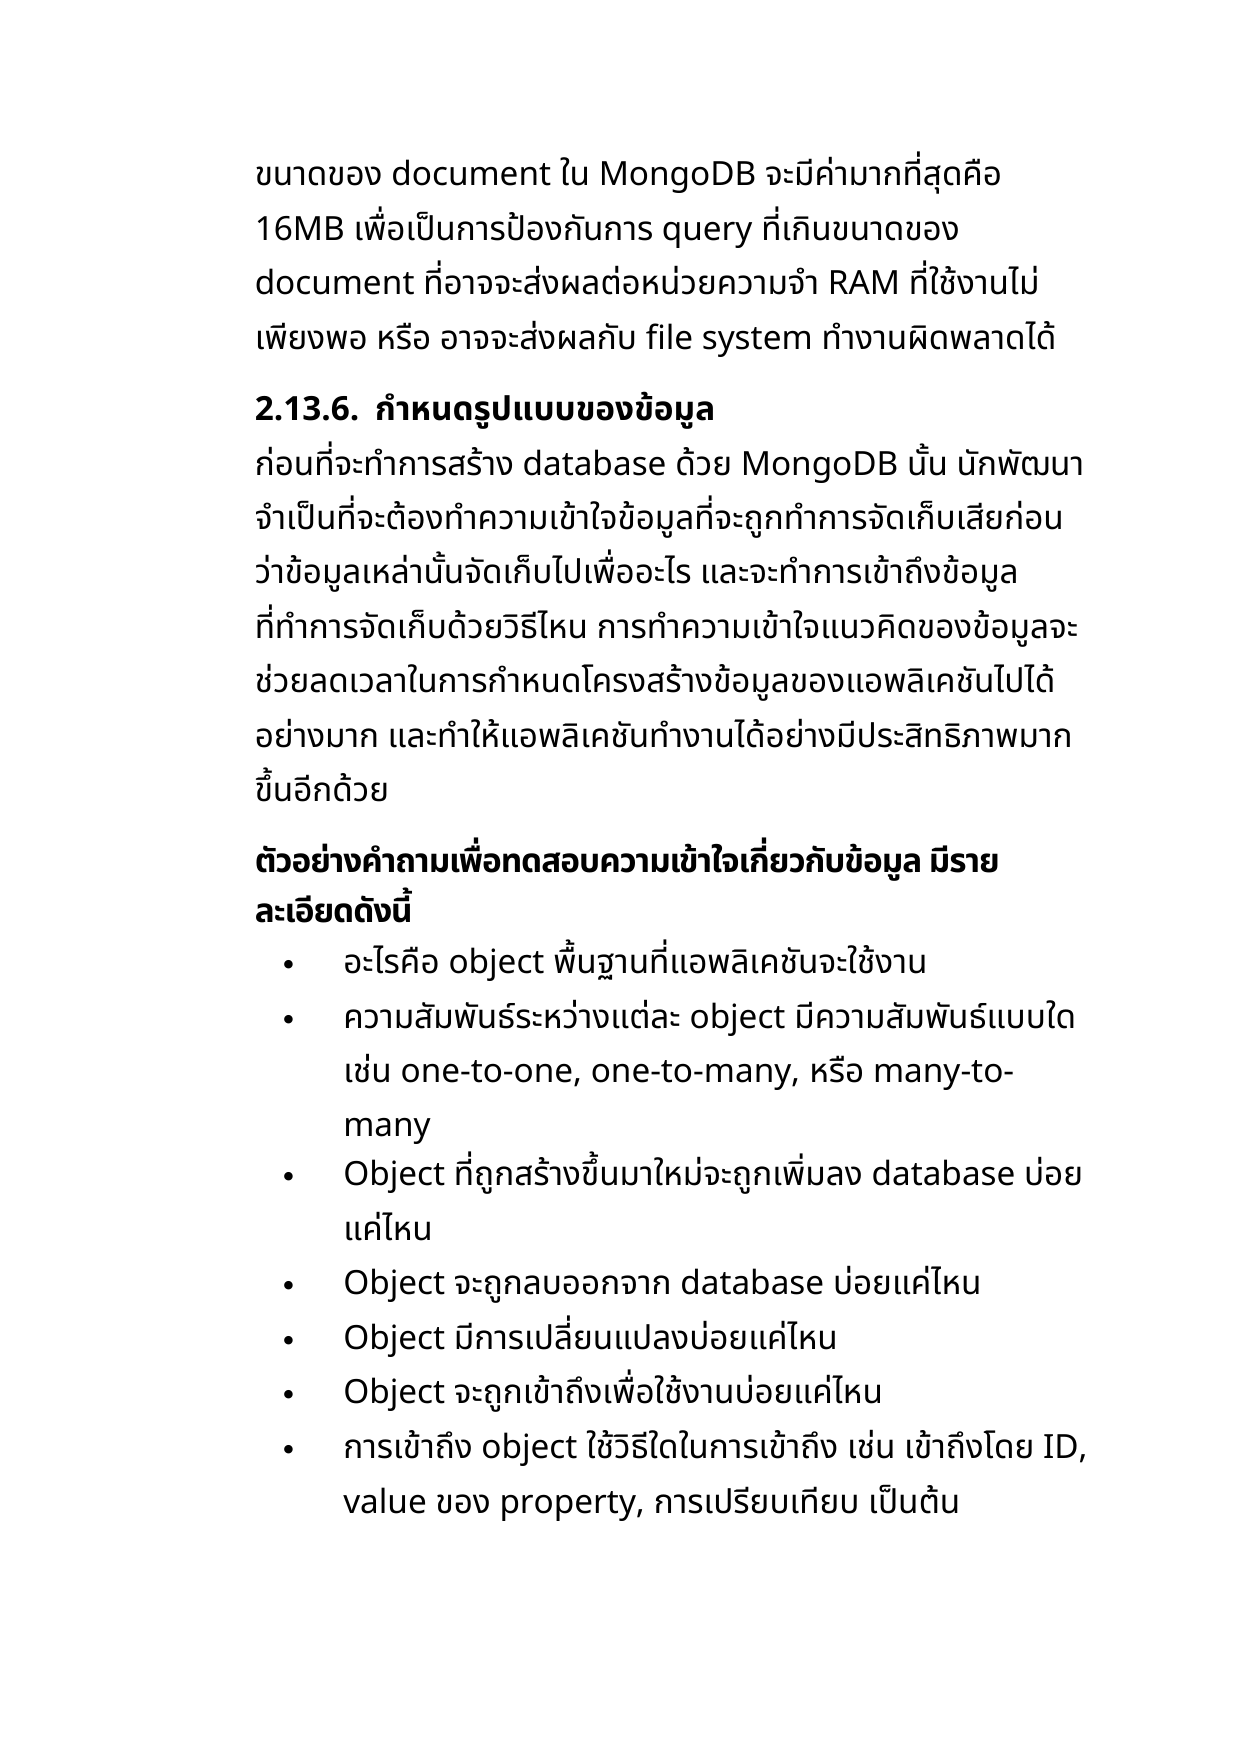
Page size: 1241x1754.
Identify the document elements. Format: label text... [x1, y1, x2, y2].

list Object จะถูกลบออกจาก database บ่อยแค่ไหน [284, 1259, 1090, 1310]
list Object จะถูกเข้าถึงเพื่อใช้งานบ่อยแค่ไหน [284, 1368, 1090, 1419]
text ก่อนที่จะทำการสร้าง database ด้วย MongoDB นั้น นักพัฒนาจำเป็นที่จะต้องทำความเข้าใจข้อมูลที่จะถูกทำการจัดเก็บเสียก่อนว่าข้อมูลเหล่านั้นจัดเก็บไปเพื่ออะไร และจะทำการเข้าถึงข้อมูลที่ทำการจัดเก็บด้วยวิธีไหน การทำความเข้าใจแนวคิดของข้อมูลจะช่วยลดเวลาในการกำหนดโครงสร้างข้อมูลของแอพลิเคชันไปได้อย่างมาก และทำให้แอพลิเคชันทำงานได้อย่างมีประสิทธิภาพมากขึ้นอีกด้วย [254, 439, 1090, 816]
list Object ที่ถูกสร้างขึ้นมาใหม่จะถูกเพิ่มลง database บ่อยแค่ไหน [284, 1150, 1090, 1255]
list อะไรคือ object พื้นฐานที่แอพลิเคชันจะใช้งาน [284, 938, 1090, 988]
list ความสัมพันธ์ระหว่างแต่ละ object มีความสัมพันธ์แบบใด เช่น one-to-one, one-to-many, หรือ many-to-many [284, 992, 1090, 1147]
list Object มีการเปลี่ยนแปลงบ่อยแค่ไหน [284, 1314, 1090, 1364]
text ขนาดของ document ใน MongoDB จะมีค่ามากที่สุดคือ 16MB เพื่อเป็นการป้องกันการ query ที่เกินขนาดของ document ที่อาจจะส่งผลต่อหน่วยความจำ RAM ที่ใช้งานไม่เพียงพอ หรือ อาจจะส่งผลกับ file system ทำงานผิดพลาดได้ [254, 150, 1090, 364]
title ตัวอย่างคำถามเพื่อทดสอบความเข้าใจเกี่ยวกับข้อมูล มีรายละเอียดดังนี้ [254, 837, 1090, 938]
list การเข้าถึง object ใช้วิธีใดในการเข้าถึง เช่น เข้าถึงโดย ID, value ของ property, การเปรียบเทียบ เป็นต้น [284, 1423, 1090, 1528]
subtitle กำหนดรูปแบบของข้อมูล [254, 385, 1090, 436]
